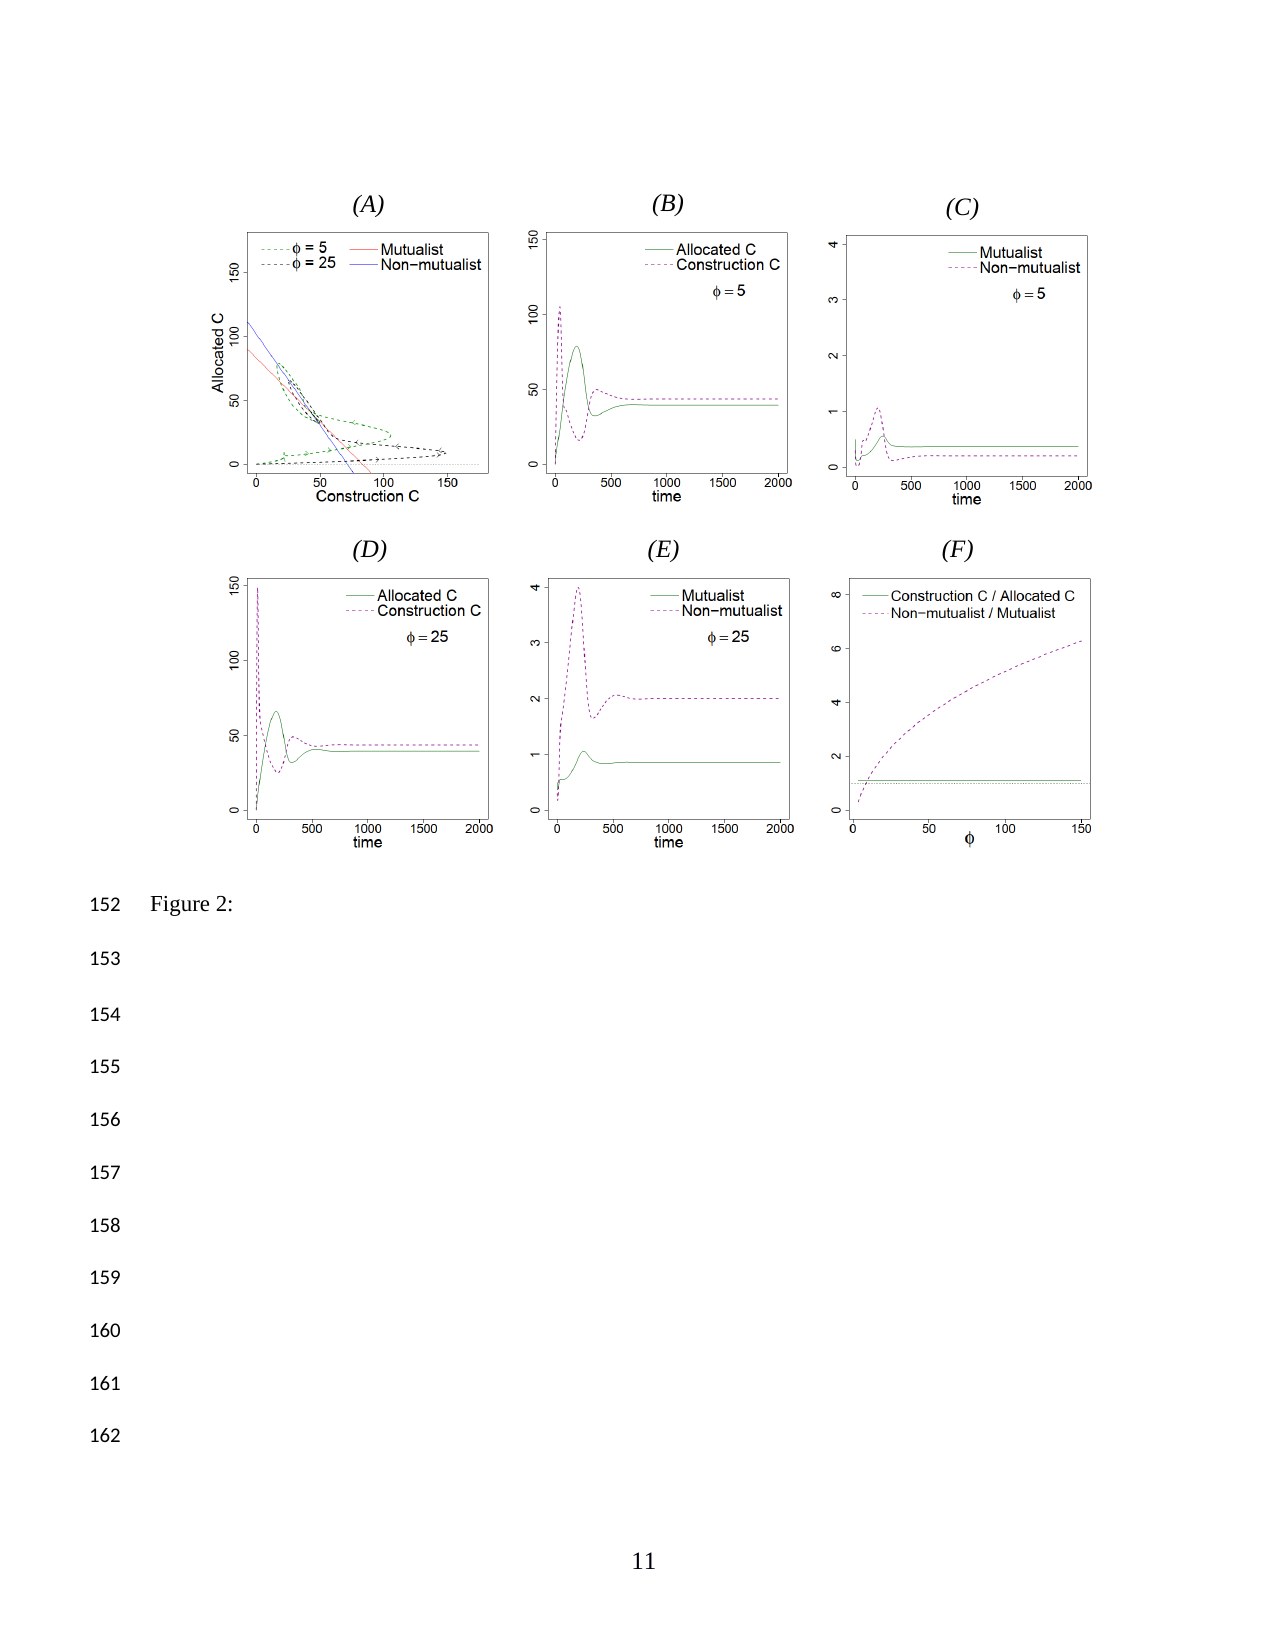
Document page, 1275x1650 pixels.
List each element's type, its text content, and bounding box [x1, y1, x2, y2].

picture [202, 563, 1104, 864]
picture [202, 217, 1102, 521]
